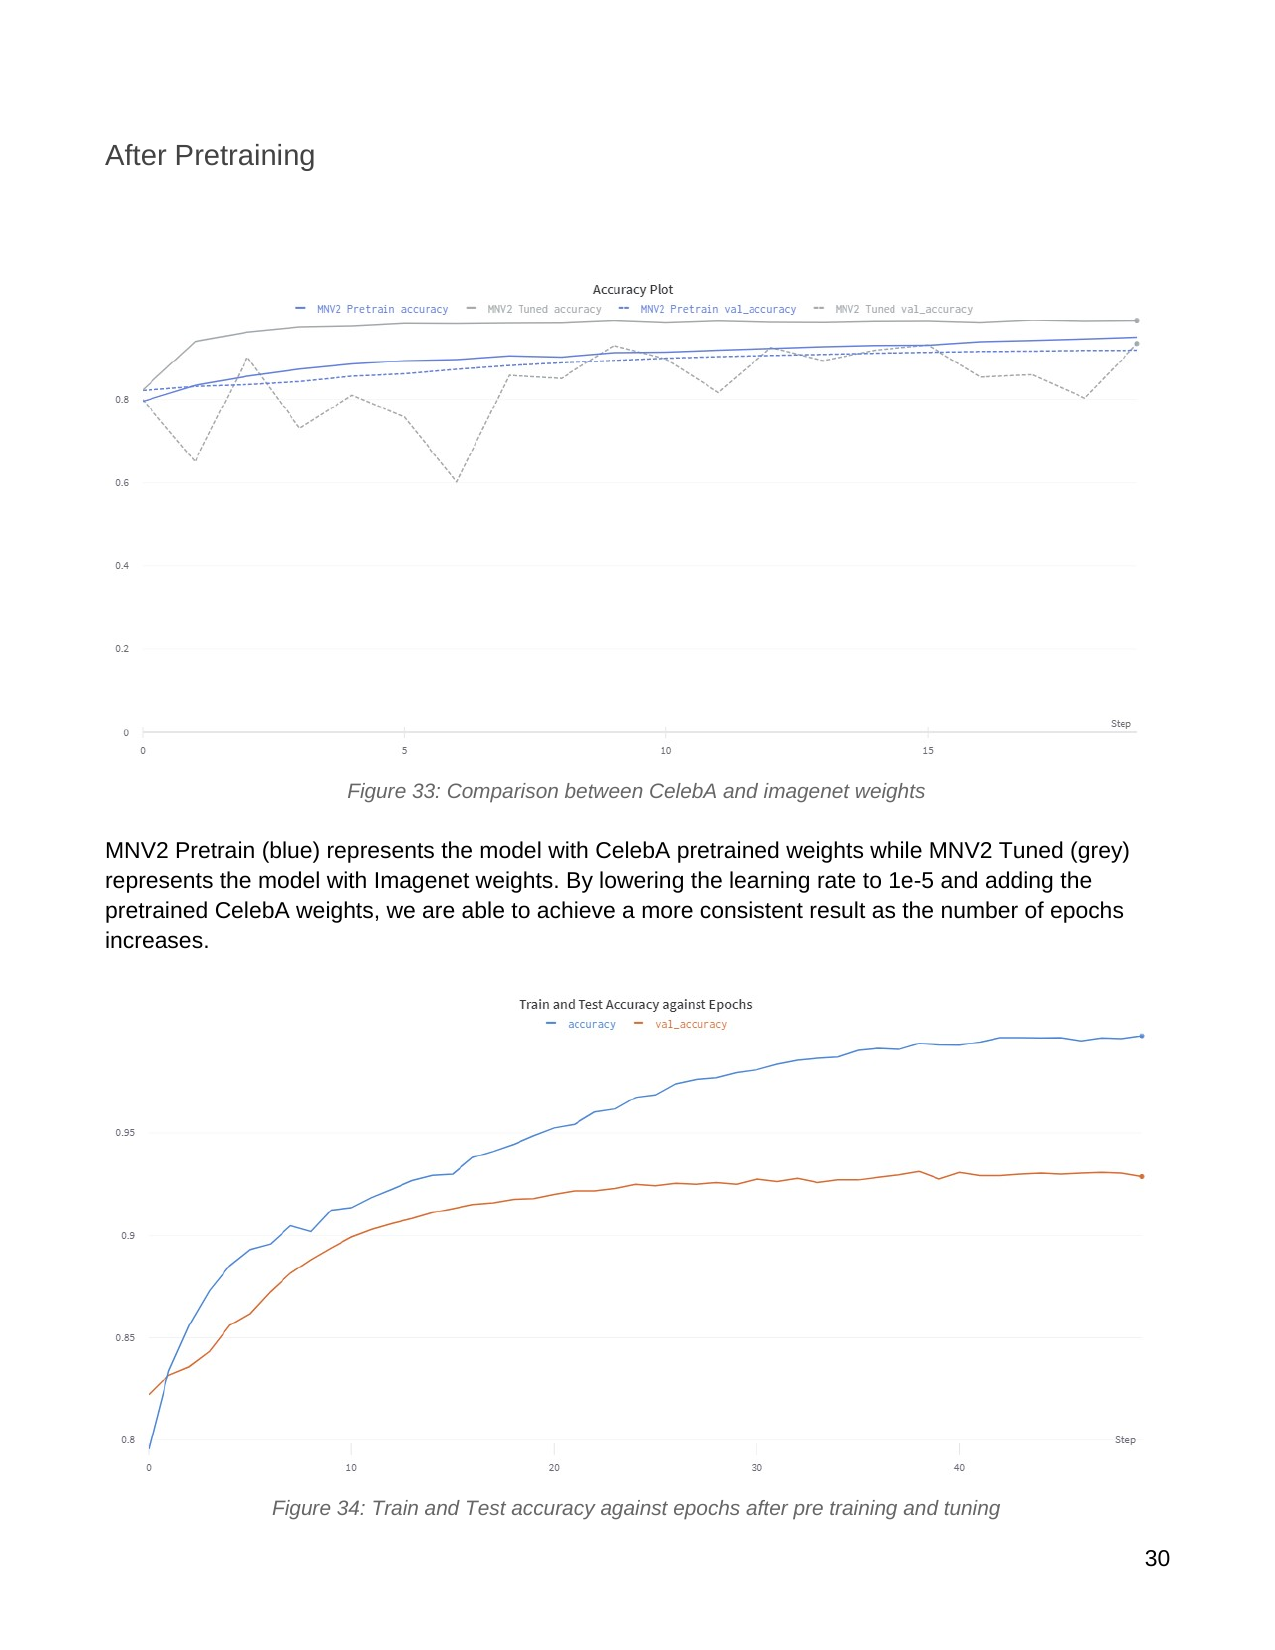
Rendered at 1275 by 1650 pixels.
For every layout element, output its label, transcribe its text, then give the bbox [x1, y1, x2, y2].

text MNV2 Pretrain (blue) represents the model with CelebA pretrained weights while MNV2 Tuned (grey) represents the model with Imagenet weights. By lowering the learning rate to 1e-5 and adding the pretrained CelebA weights, we are able to achieve a more consistent result as the number of epochs increases. [105, 837, 1170, 953]
picture [105, 270, 1170, 775]
text Figure 33: Comparison between CelebA and imagenet weights [105, 779, 1170, 803]
subtitle After Pretraining [105, 138, 1170, 172]
text Figure 34: Train and Test accuracy against epochs after pre training and tuning [105, 1496, 1170, 1519]
picture [105, 987, 1170, 1492]
